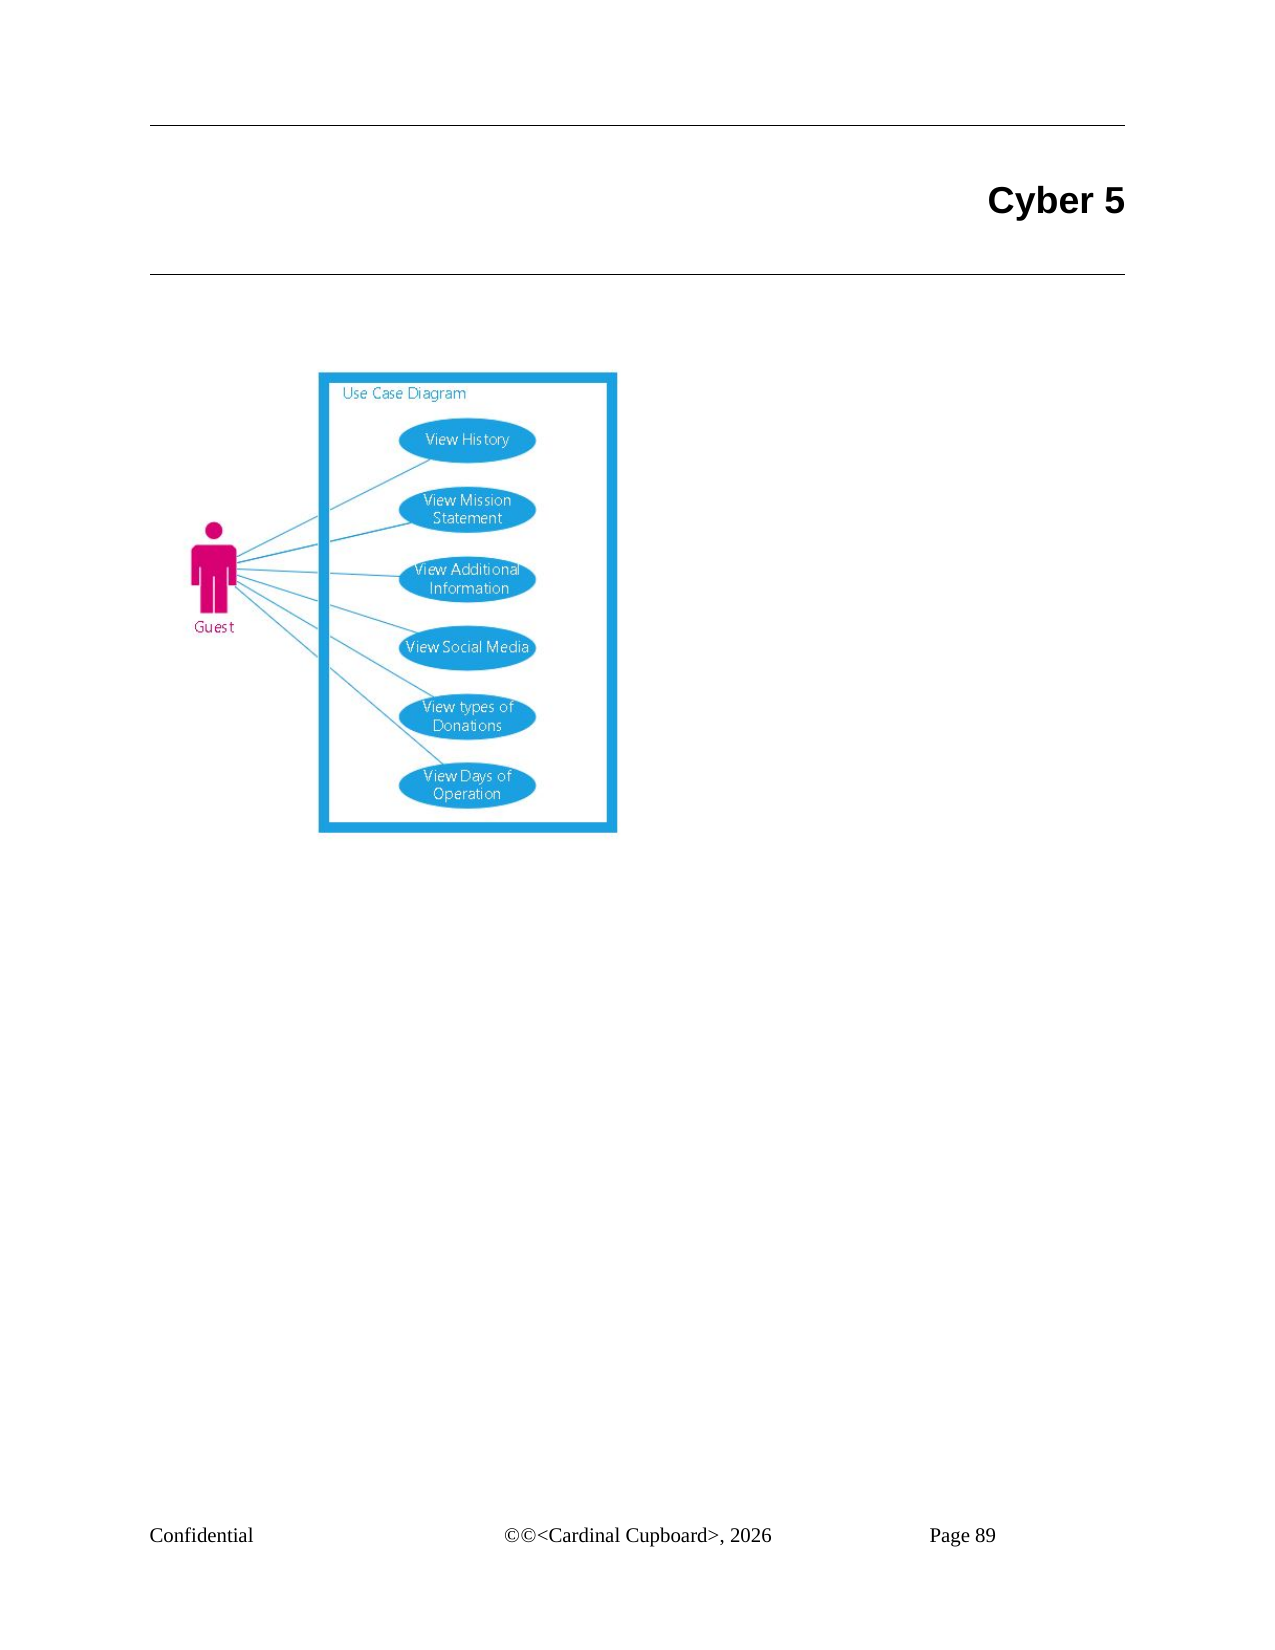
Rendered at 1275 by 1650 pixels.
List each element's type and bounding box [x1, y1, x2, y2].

picture [150, 319, 765, 903]
